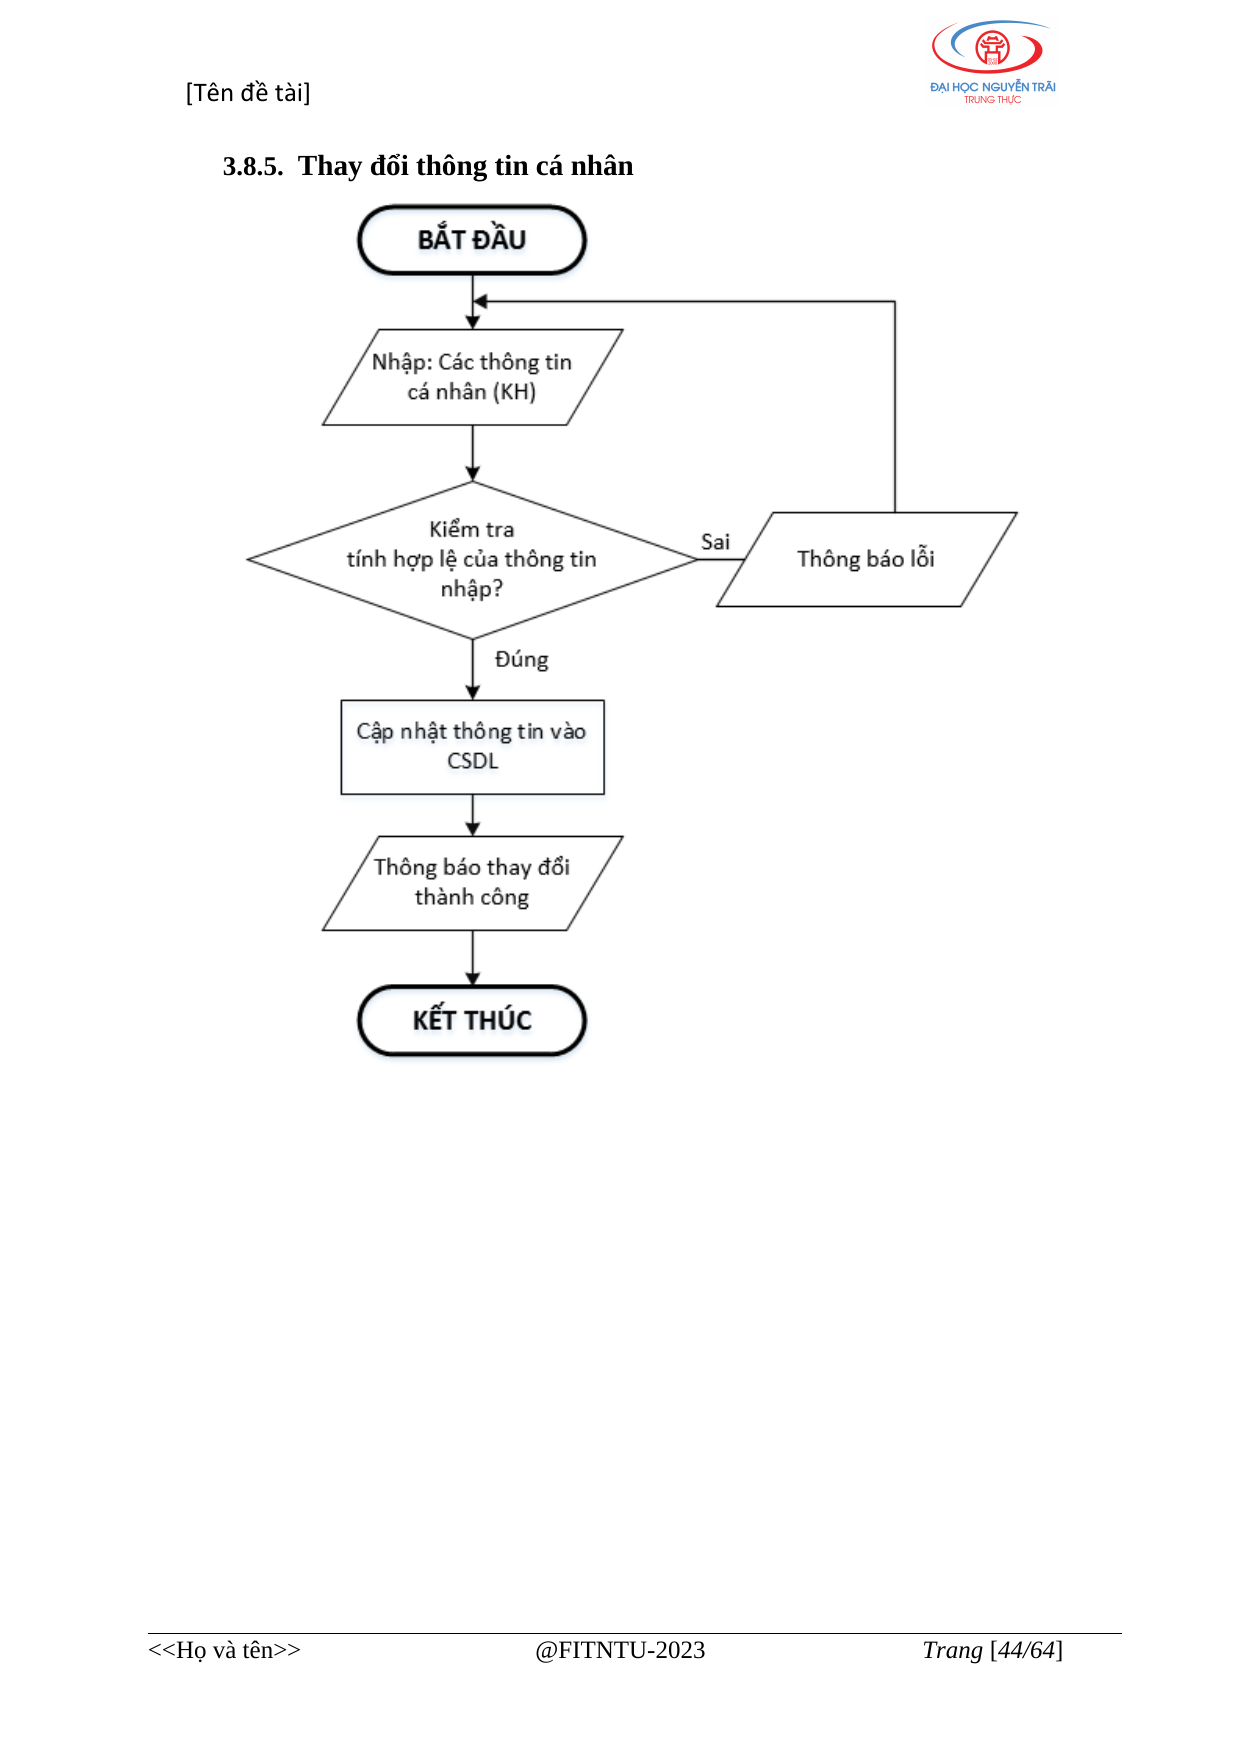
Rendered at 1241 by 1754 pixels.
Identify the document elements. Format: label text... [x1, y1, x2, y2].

picture [923, 15, 1062, 108]
picture [222, 193, 1040, 1080]
subtitle Thay đổi thông tin cá nhân [223, 148, 1122, 181]
